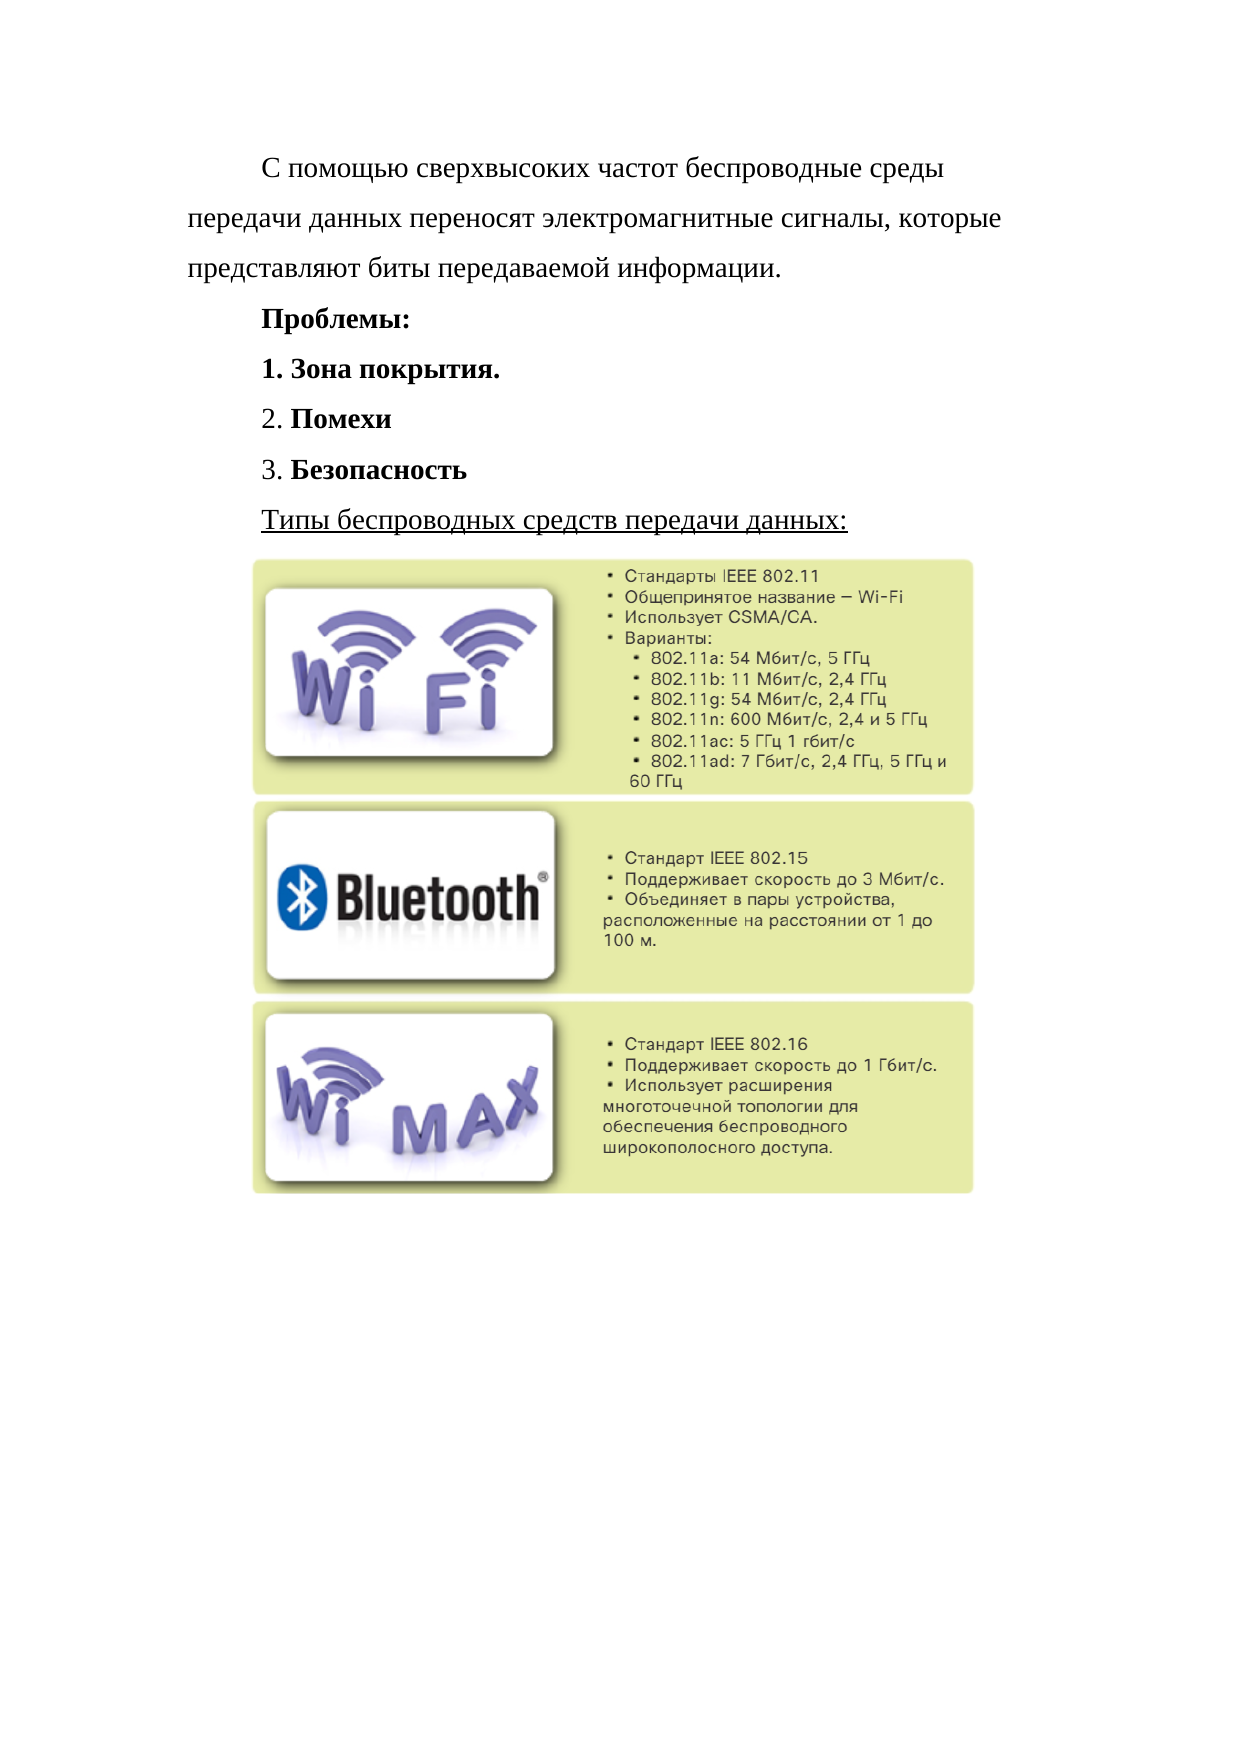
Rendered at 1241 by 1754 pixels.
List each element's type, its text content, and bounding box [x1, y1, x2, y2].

text Типы беспроводных средств передачи данных: [187, 502, 1053, 536]
text С помощью сверхвысоких частот беспроводные среды передачи данных переносят электромагнитные сигналы, которые представляют биты передаваемой информации. [187, 150, 1053, 284]
text 3. Безопасность [187, 452, 1053, 485]
text 2. Помехи [187, 402, 1053, 435]
text Проблемы: [187, 301, 1053, 334]
text 1. Зона покрытия. [187, 351, 1053, 385]
